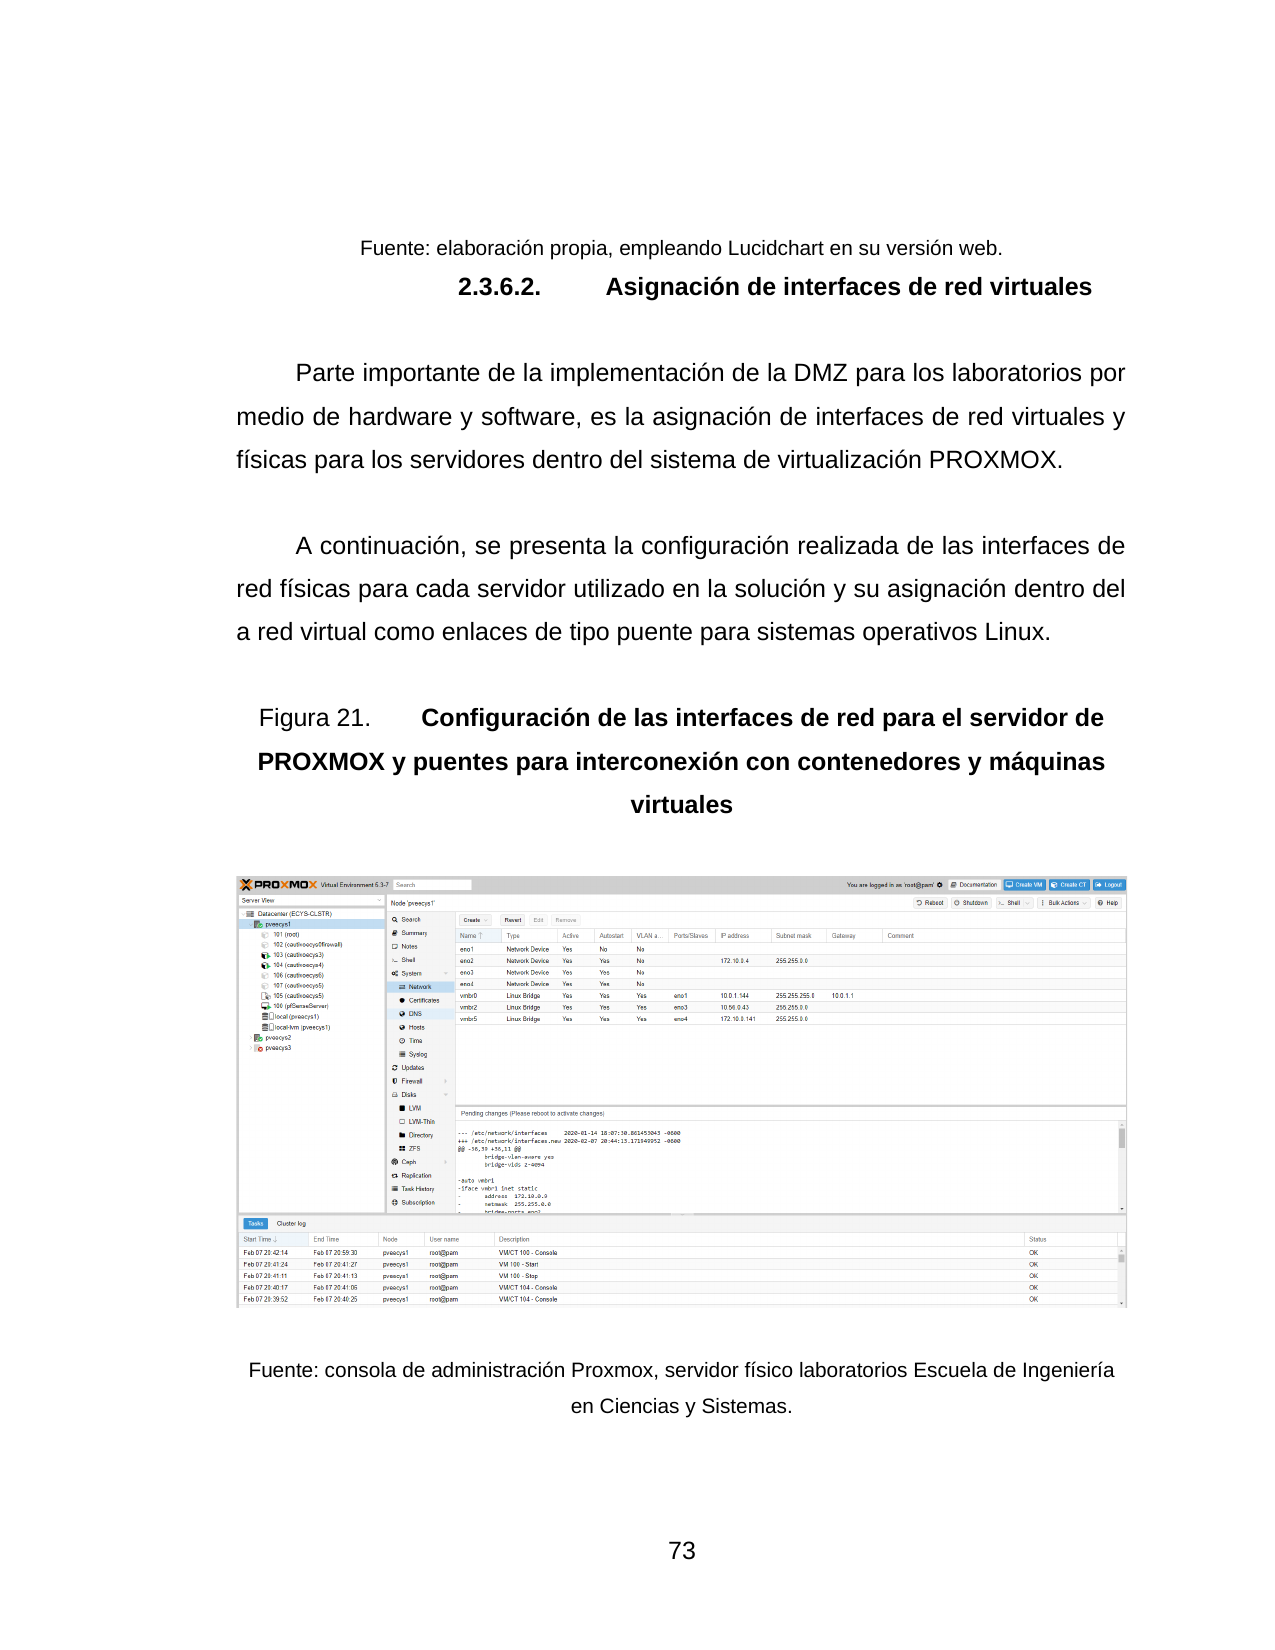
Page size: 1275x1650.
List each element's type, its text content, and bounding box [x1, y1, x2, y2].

picture [236, 876, 1128, 1308]
text Asignación de interfaces de red virtuales [458, 272, 1127, 301]
text Configuración de las interfaces de red para el servidor de PROXMOX y puentes para interconexión con contenedores y máquinas virtuales [236, 703, 1127, 818]
text Fuente: elaboración propia, empleando Lucidchart en su versión web. [236, 236, 1127, 260]
text Parte importante de la implementación de la DMZ para los laboratorios por medio de hardware y software, es la asignación de interfaces de red virtuales y físicas para los servidores dentro del sistema de virtualización PROXMOX. [236, 358, 1127, 473]
text Fuente: consola de administración Proxmox, servidor físico laboratorios Escuela de Ingeniería en Ciencias y Sistemas. [236, 1358, 1127, 1418]
text A continuación, se presenta la configuración realizada de las interfaces de red físicas para cada servidor utilizado en la solución y su asignación dentro del a red virtual como enlaces de tipo puente para sistemas operativos Linux. [236, 531, 1127, 646]
